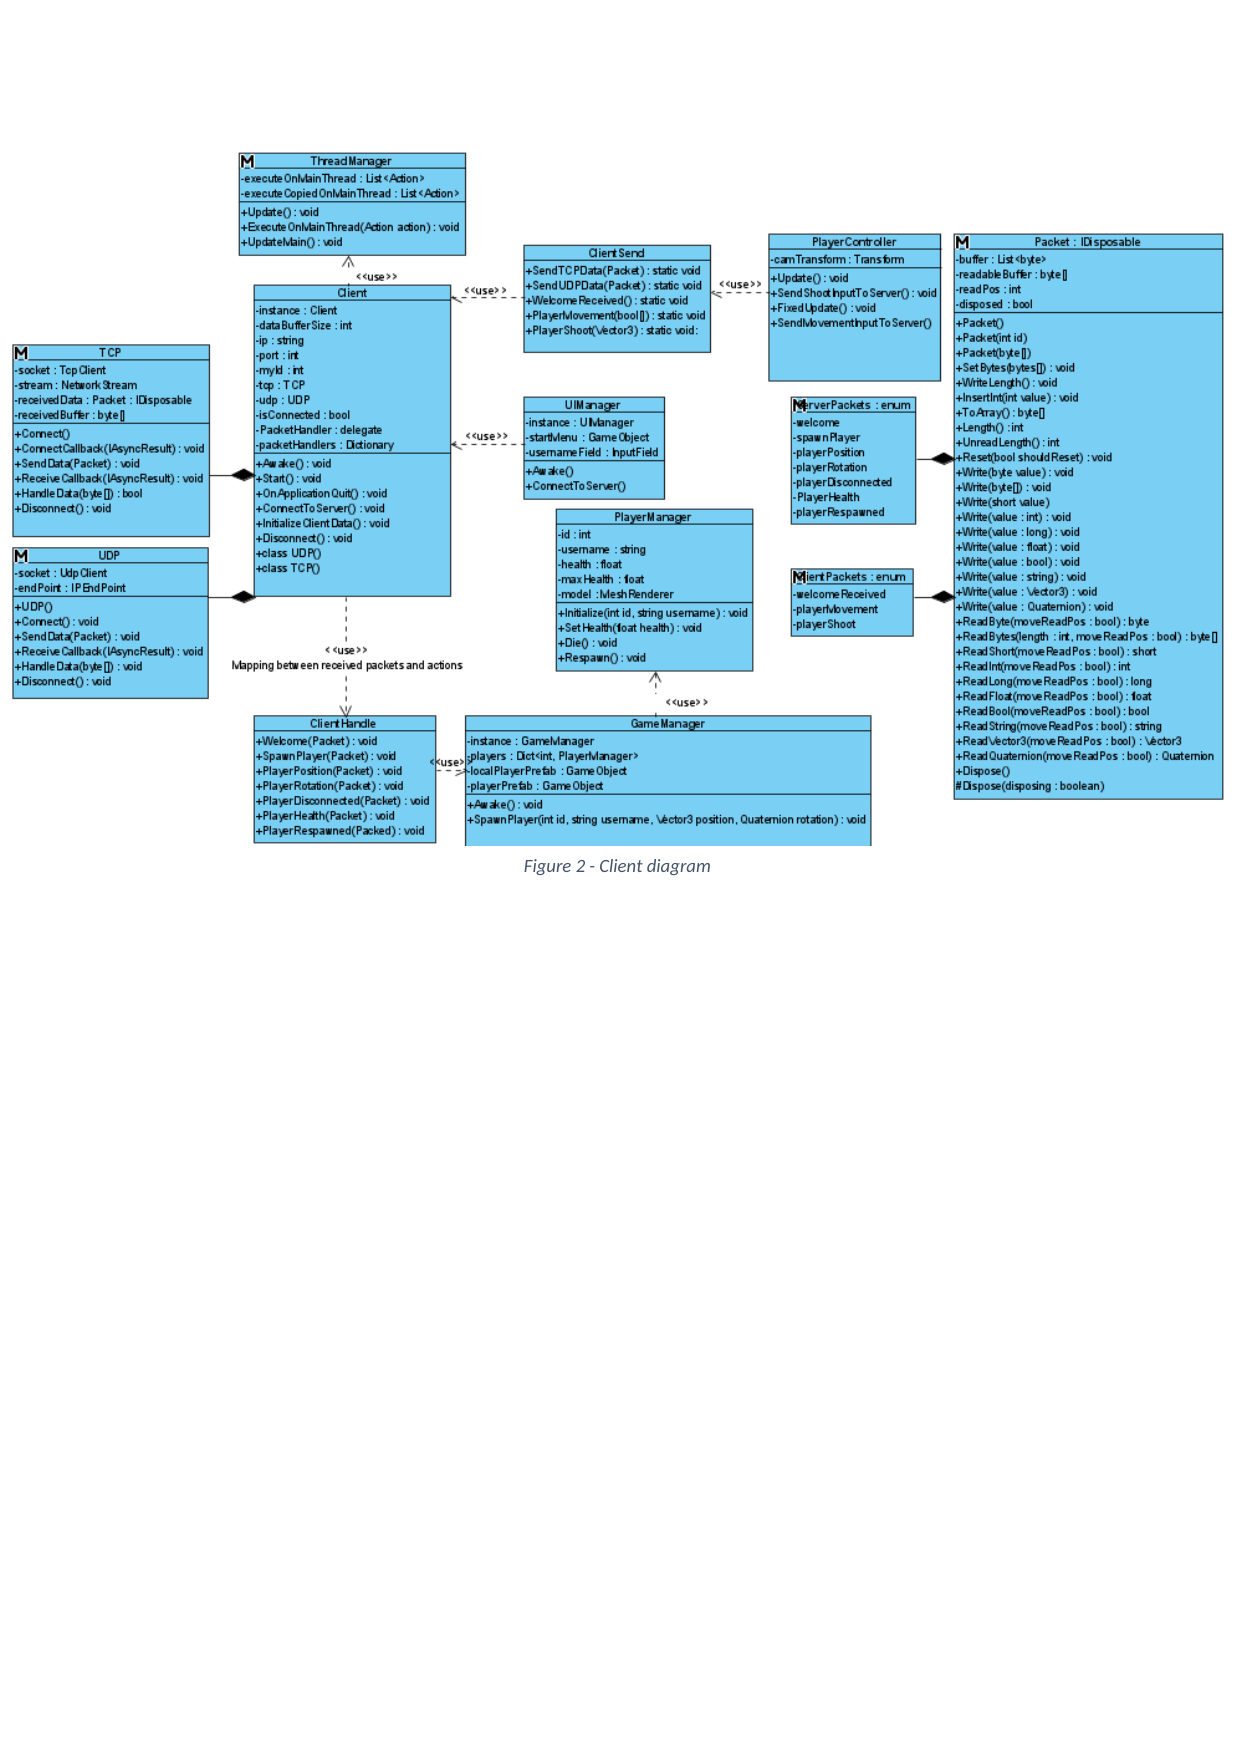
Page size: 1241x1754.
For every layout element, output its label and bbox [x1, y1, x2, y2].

picture [11, 150, 1226, 846]
